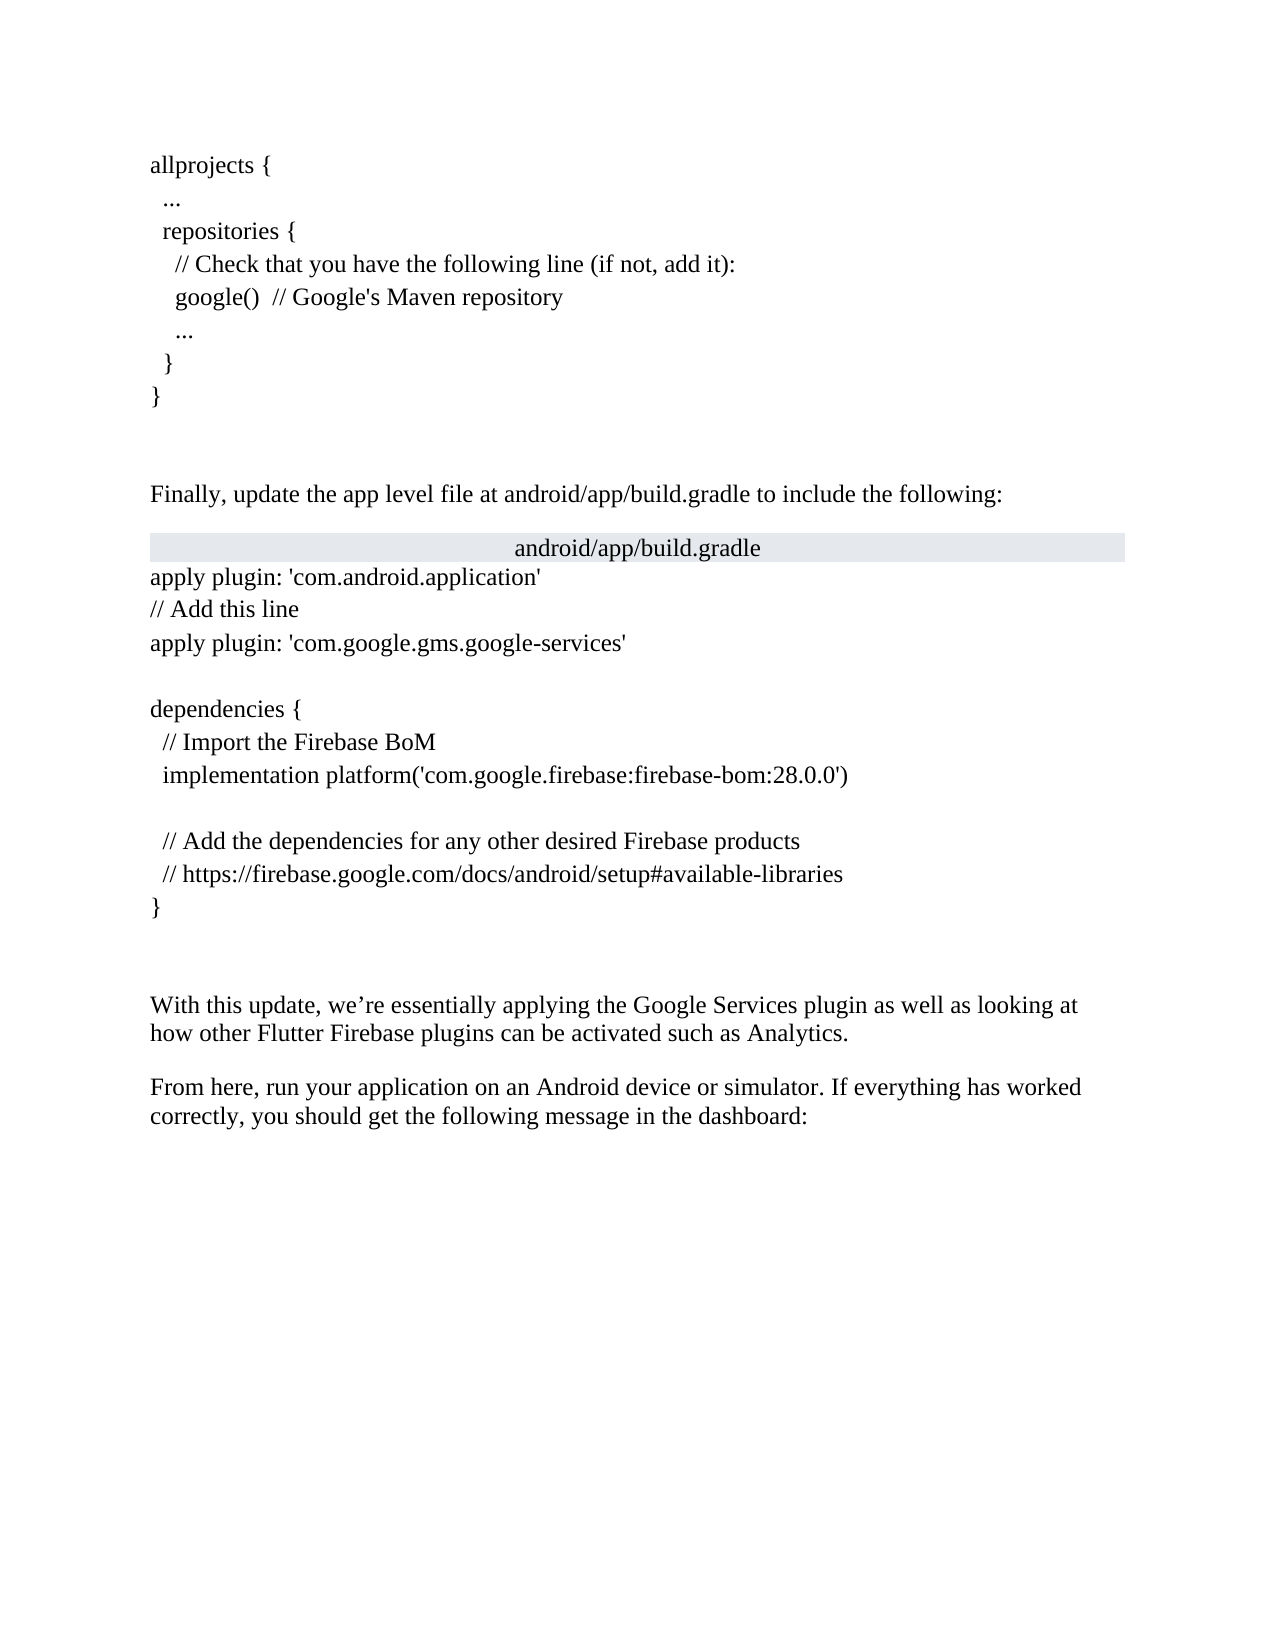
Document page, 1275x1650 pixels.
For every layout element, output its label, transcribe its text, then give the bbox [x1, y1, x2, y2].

text } [150, 348, 1125, 377]
text google() // Google's Maven repository [150, 282, 1125, 311]
text ... [150, 183, 1125, 212]
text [150, 249, 1125, 278]
text Finally, update the app level file at android/app/build.gradle to include the following: [150, 479, 1125, 508]
text dependencies { [150, 694, 1125, 722]
text apply plugin: 'com.google.gms.google-services' [150, 628, 1125, 656]
text // Add the dependencies for any other desired Firebase products [150, 826, 1125, 854]
text // Import the Firebase BoM [150, 727, 1125, 755]
text With this update, we’re essentially applying the Google Services plugin as well as looking at how other Flutter Firebase plugins can be activated such as Analytics. [150, 990, 1125, 1047]
text repositories { [150, 216, 1125, 245]
text From here, run your application on an Android device or simulator. If everything has worked correctly, you should get the following message in the dashboard: [150, 1072, 1125, 1130]
text allprojects { [150, 150, 1125, 179]
text // https://firebase.google.com/docs/android/setup#available-libraries [150, 859, 1125, 887]
text } [150, 381, 1125, 410]
text // Add this line [150, 594, 1125, 623]
text } [150, 892, 1125, 921]
text apply plugin: 'com.android.application' [150, 562, 1125, 590]
text implementation platform('com.google.firebase:firebase-bom:28.0.0') [150, 760, 1125, 788]
text android/app/build.gradle [150, 533, 1125, 562]
text ... [150, 315, 1125, 344]
